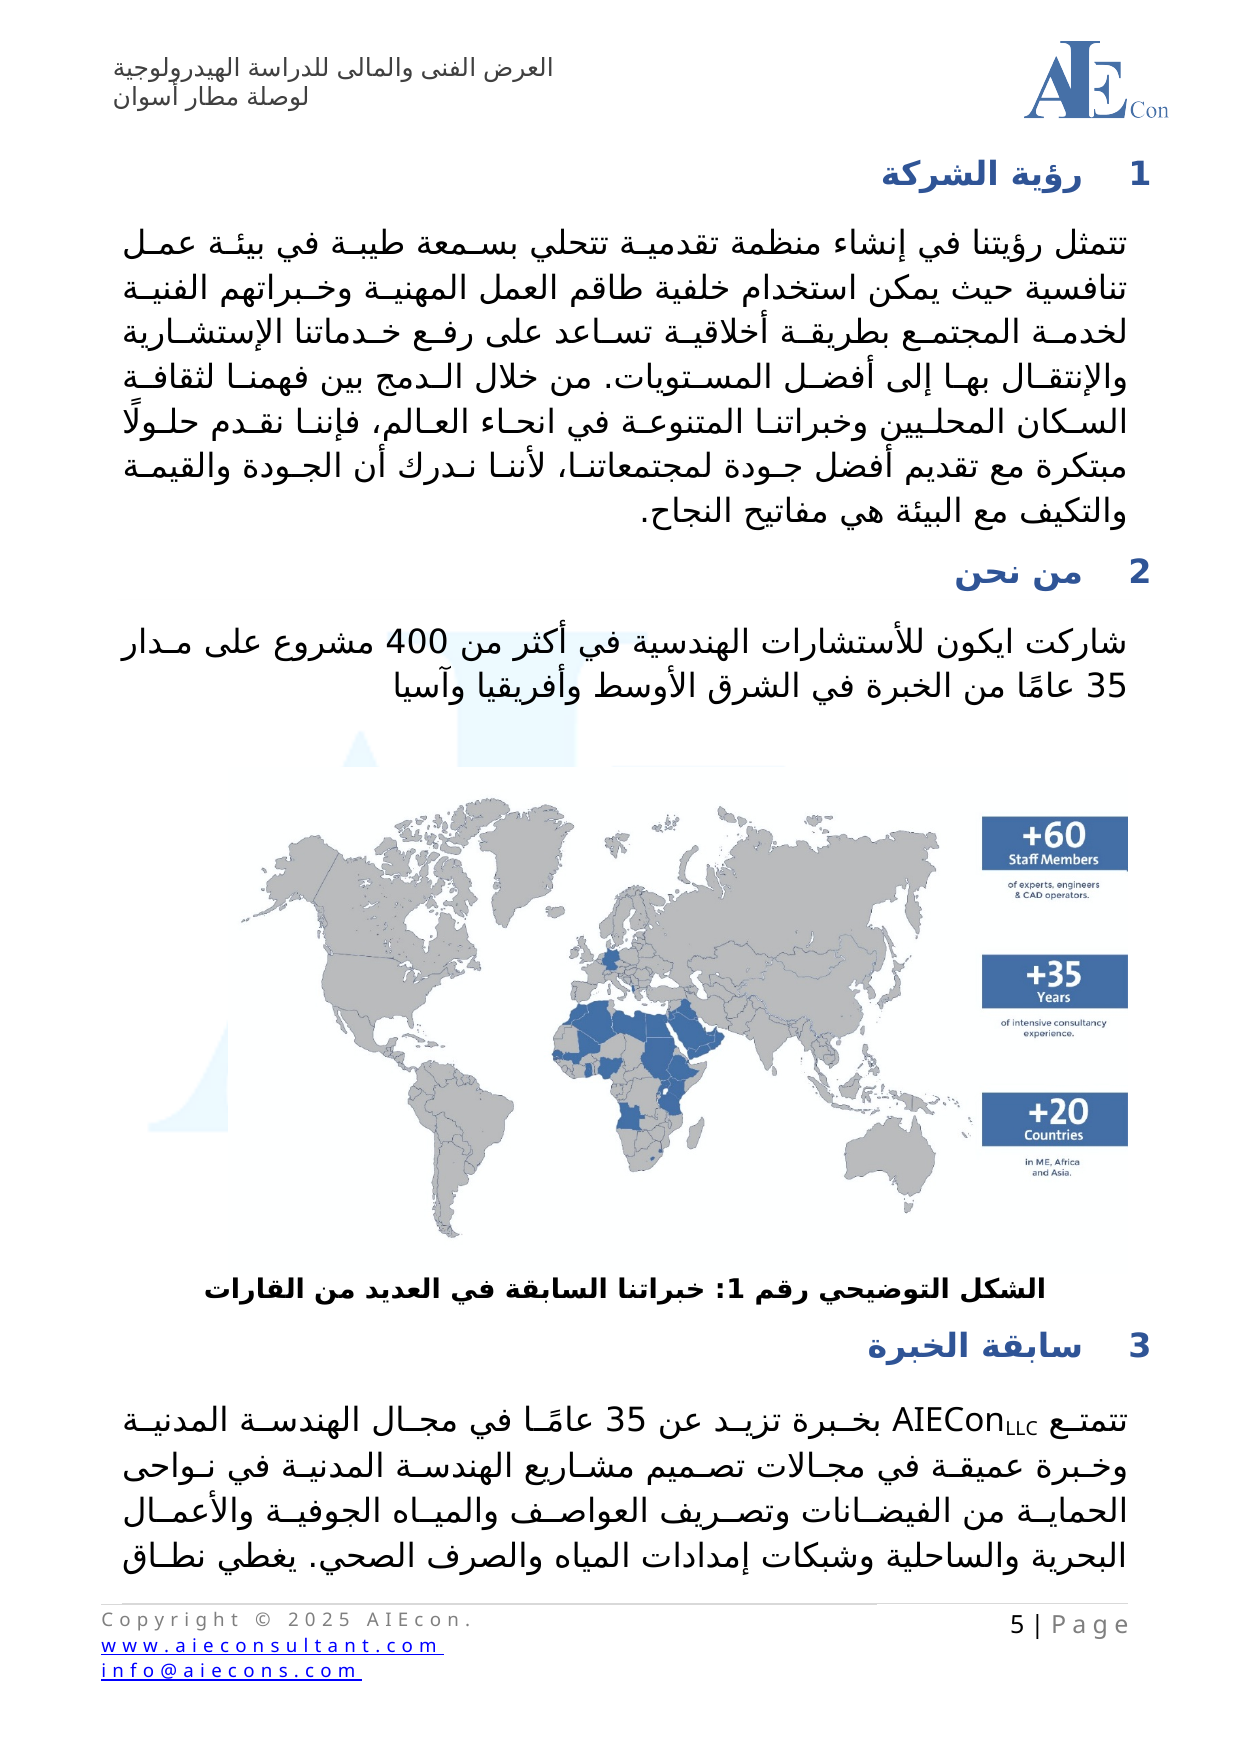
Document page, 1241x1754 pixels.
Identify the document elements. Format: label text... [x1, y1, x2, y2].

text شاركت ايكون للأستشارات الهندسية في أكثر من 400 مشروع على مدار 35 عامًا من الخبرة في الشرق الأوسط وأفريقيا وآسيا [122, 622, 1128, 706]
text تتمثل رؤيتنا في إنشاء منظمة تقدمية تتحلي بسمعة طيبة في بيئة عمل تنافسية حيث يمكن استخدام خلفية طاقم العمل المهنية وخبراتهم الفنية لخدمة المجتمع بطريقة أخلاقية تساعد على رفع خدماتنا الإستشارية والإنتقال بها إلى أفضل المستويات. من خلال الدمج بين فهمنا لثقافة السكان المحليين وخبراتنا المتنوعة في انحاء العالم، فإننا نقدم حلولًا مبتكرة مع تقديم أفضل جودة لمجتمعاتنا، لأننا ندرك أن الجودة والقيمة والتكيف مع البيئة هي مفاتيح النجاح. [122, 224, 1128, 530]
subtitle رؤية الشركة [122, 154, 1128, 193]
picture [228, 767, 1128, 1274]
subtitle سابقة الخبرة [122, 1326, 1128, 1365]
picture [1021, 36, 1169, 123]
subtitle من نحن [122, 552, 1128, 591]
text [122, 1396, 1128, 1575]
